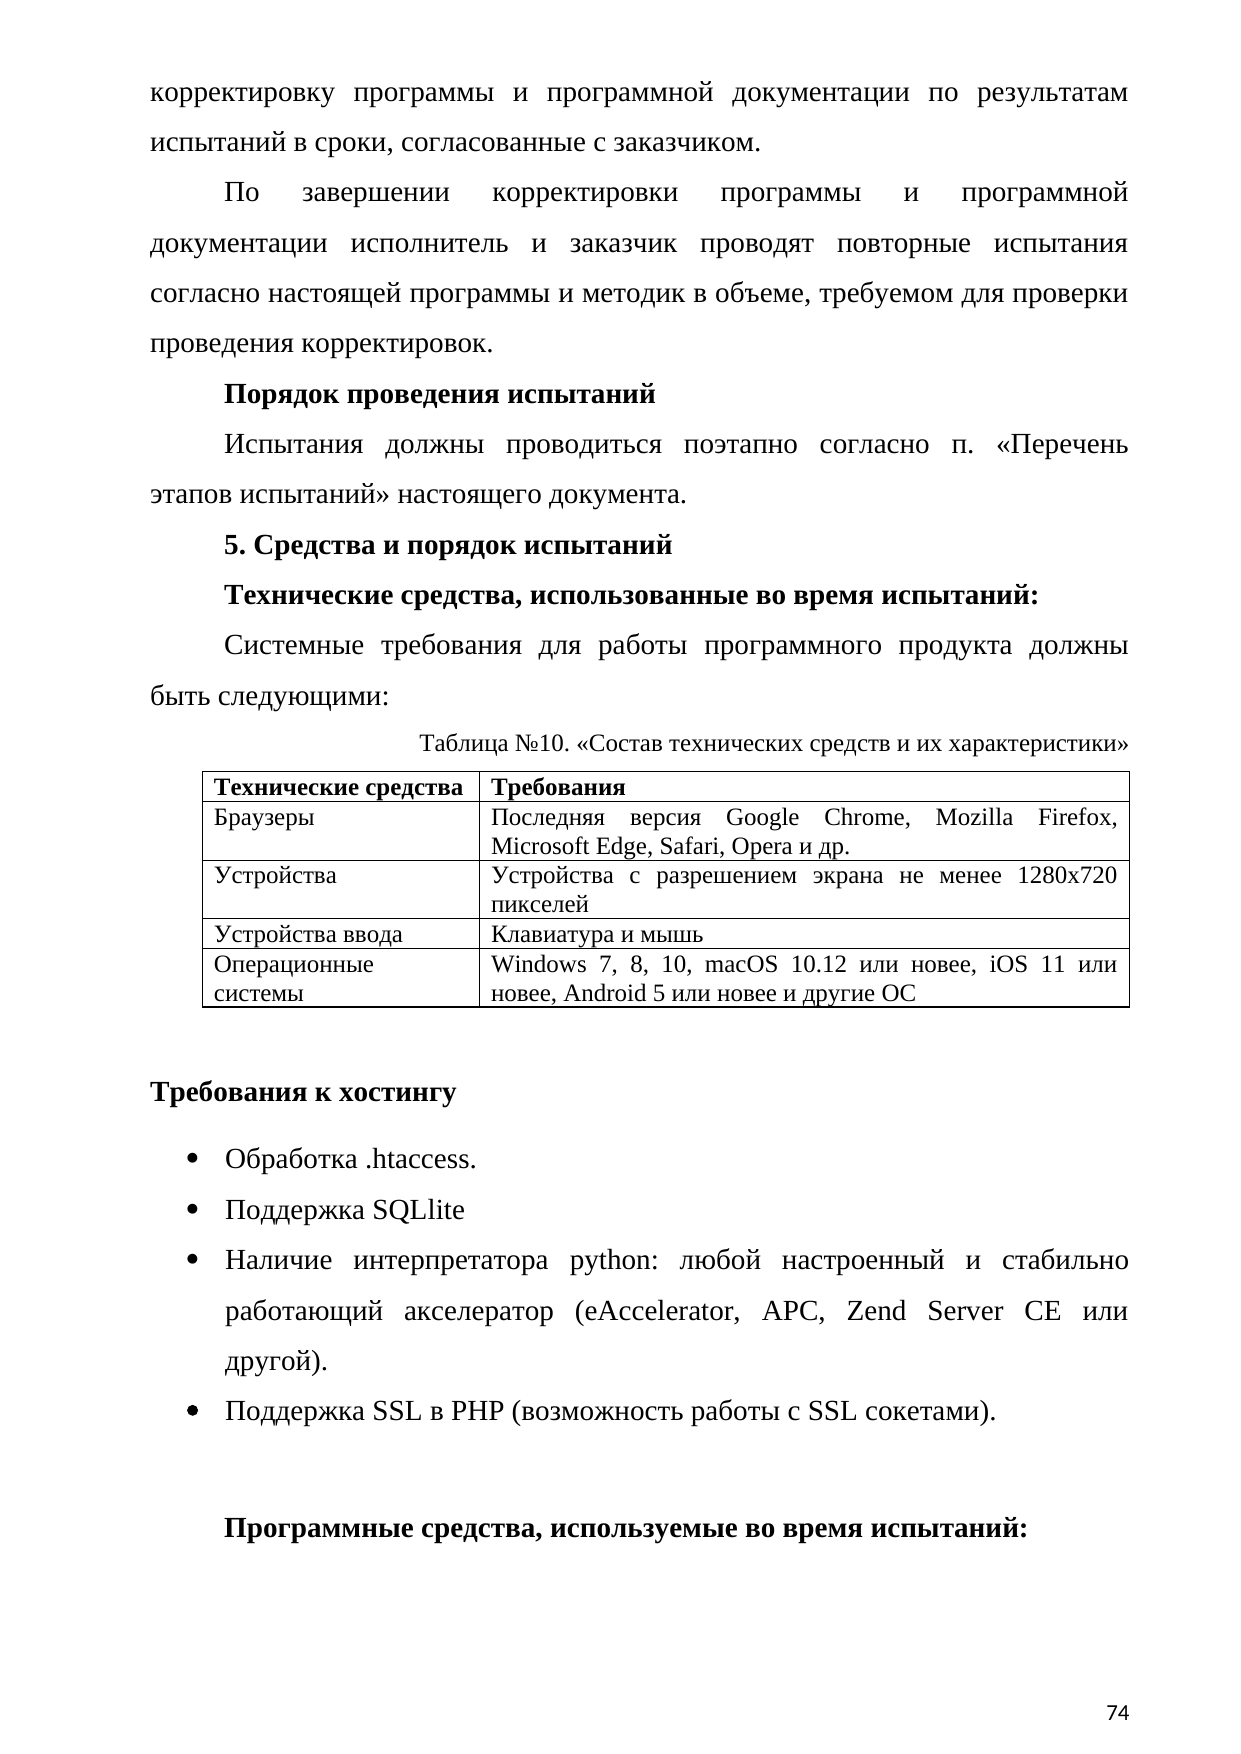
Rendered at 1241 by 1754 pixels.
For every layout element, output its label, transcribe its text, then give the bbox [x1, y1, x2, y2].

list Поддержка SQLlite [187, 1192, 1129, 1225]
table_cell Windows 7, 8, 10, macOS 10.12 или новее, iOS 11 или новее, Android 5 или новее и другие ОС [480, 949, 1129, 1006]
text 5. Средства и порядок испытаний [150, 527, 1129, 560]
list Обработка .htaccess. [187, 1141, 1129, 1175]
text Программные средства, используемые во время испытаний: [150, 1511, 1129, 1544]
table_header Технические средства [203, 772, 479, 801]
text Порядок проведения испытаний [150, 376, 1129, 409]
list Наличие интерпретатора python: любой настроенный и стабильно работающий акселератор (eAccelerator, APC, Zend Server CE или другой). [187, 1242, 1129, 1376]
table_cell Браузеры [203, 802, 479, 859]
text Испытания должны проводиться поэтапно согласно п. «Перечень этапов испытаний» настоящего документа. [150, 426, 1129, 510]
text Технические средства, использованные во время испытаний: [150, 577, 1129, 611]
table_cell Устройства с разрешением экрана не менее 1280x720 пикселей [480, 861, 1129, 918]
table_header Требования [480, 772, 1129, 801]
table_cell Операционные системы [203, 949, 479, 1006]
text Таблица №10. «Состав технических средств и их характеристики» [197, 728, 1129, 757]
text Системные требования для работы программного продукта должны быть следующими: [150, 627, 1129, 711]
table_cell Устройства [203, 861, 479, 918]
text По завершении корректировки программы и программной документации исполнитель и заказчик проводят повторные испытания согласно настоящей программы и методик в объеме, требуемом для проверки проведения корректировок. [150, 174, 1129, 359]
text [150, 74, 1129, 158]
text Требования к хостингу [150, 1074, 1129, 1108]
table_cell Клавиатура и мышь [480, 919, 1129, 948]
table_cell Устройства ввода [203, 919, 479, 948]
list Поддержка SSL в PHP (возможность работы с SSL сокетами). [187, 1393, 1129, 1427]
table_cell Последняя версия Google Chrome, Mozilla Firefox, Microsoft Edge, Safari, Opera и др. [480, 802, 1129, 859]
